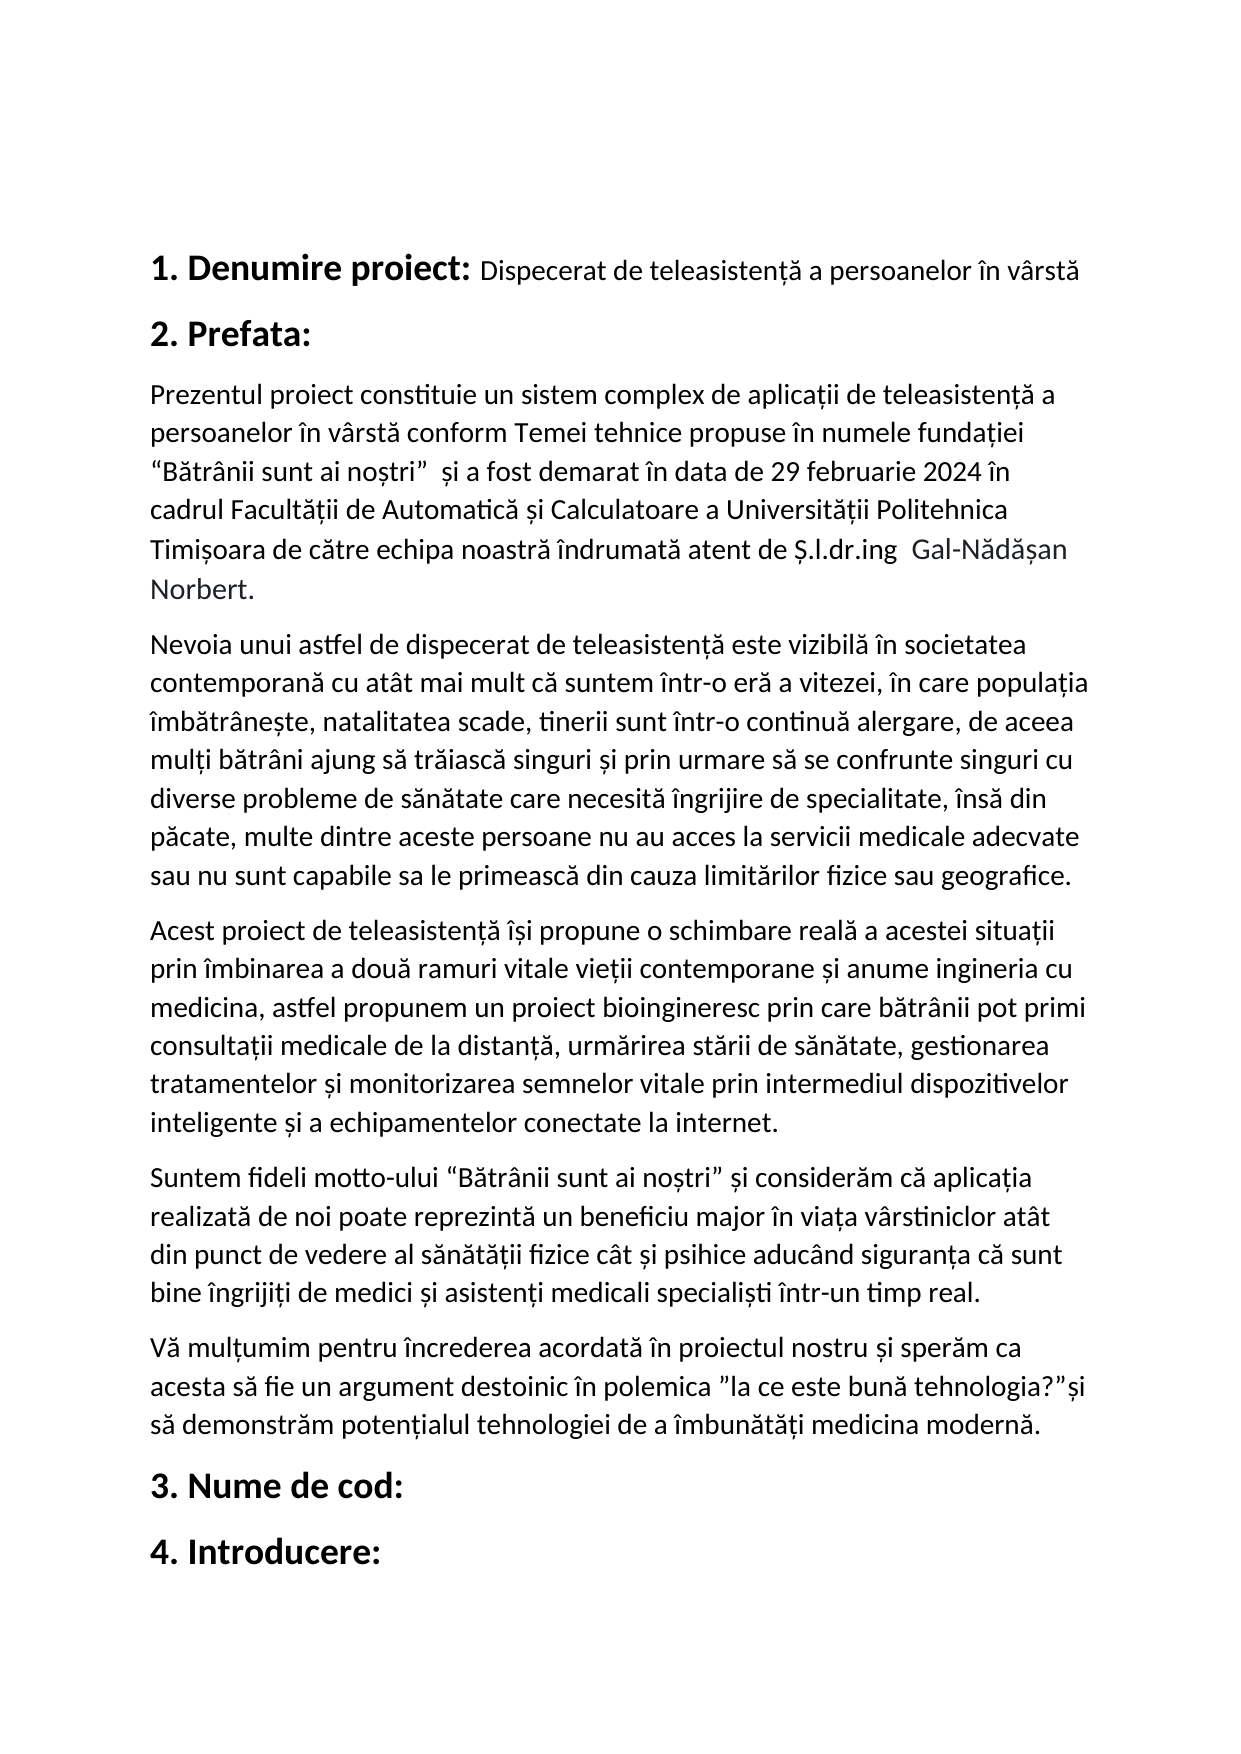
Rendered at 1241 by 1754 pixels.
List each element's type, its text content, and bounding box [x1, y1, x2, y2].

text 4. Introducere: [150, 1528, 1090, 1573]
text Suntem fideli motto-ului “Bătrânii sunt ai noştri” și considerăm că aplicația realizată de noi poate reprezintă un beneficiu major în viața vârstiniclor atât din punct de vedere al sănătății fizice cât și psihice aducând siguranța că sunt bine îngrijiți de medici și asistenți medicali specialiști într-un timp real. [150, 1159, 1090, 1310]
text Nevoia unui astfel de dispecerat de teleasistență este vizibilă în societatea contemporană cu atât mai mult că suntem într-o eră a vitezei, în care populația îmbătrânește, natalitatea scade, tinerii sunt într-o continuă alergare, de aceea mulți bătrâni ajung să trăiască singuri și prin urmare să se confrunte singuri cu diverse probleme de sănătate care necesită îngrijire de specialitate, însă din păcate, multe dintre aceste persoane nu au acces la servicii medicale adecvate sau nu sunt capabile sa le primească din cauza limitărilor fizice sau geografice. [150, 626, 1090, 892]
text 1. Denumire proiect: Dispecerat de teleasistenţă a persoanelor în vârstă [150, 244, 1090, 289]
text Vă mulțumim pentru încrederea acordată în proiectul nostru și sperăm ca acesta să fie un argument destoinic în polemica ”la ce este bună tehnologia?”și să demonstrăm potențialul tehnologiei de a îmbunătăți medicina modernă. [150, 1329, 1090, 1442]
text Acest proiect de teleasistență își propune o schimbare reală a acestei situații prin îmbinarea a două ramuri vitale vieții contemporane și anume ingineria cu medicina, astfel propunem un proiect bioingineresc prin care bătrânii pot primi consultații medicale de la distanță, urmărirea stării de sănătate, gestionarea tratamentelor și monitorizarea semnelor vitale prin intermediul dispozitivelor inteligente și a echipamentelor conectate la internet. [150, 912, 1090, 1140]
text 3. Nume de cod: [150, 1462, 1090, 1507]
text 2. Prefata: [150, 310, 1090, 356]
text Prezentul proiect constituie un sistem complex de aplicații de teleasistență a persoanelor în vârstă conform Temei tehnice propuse în numele fundației “Bătrânii sunt ai noştri” și a fost demarat în data de 29 februarie 2024 în cadrul Facultății de Automatică și Calculatoare a Universității Politehnica Timișoara de către echipa noastră îndrumată atent de Ș.l.dr.ing Gal-Nădășan Norbert. [150, 376, 1090, 607]
